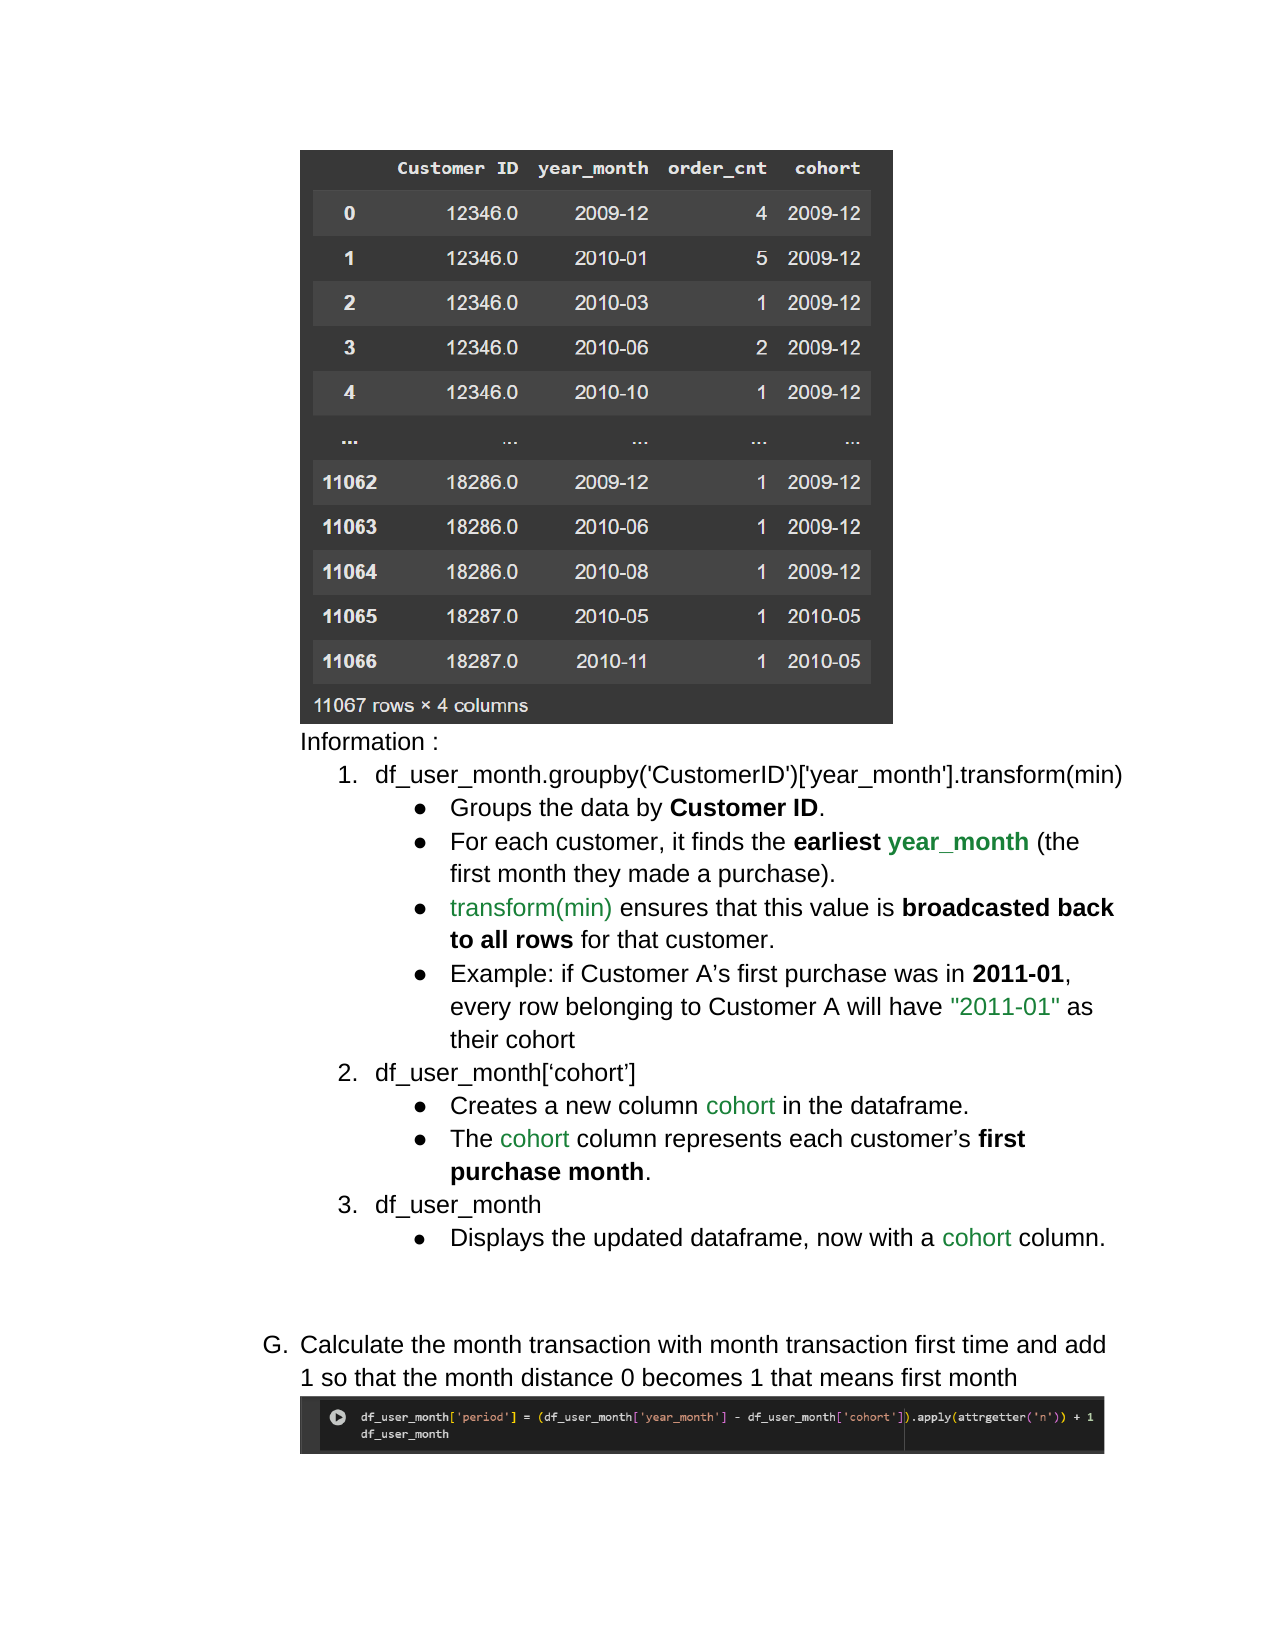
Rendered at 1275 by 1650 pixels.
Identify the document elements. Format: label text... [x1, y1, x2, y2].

list The cohort column represents each customer’s first purchase month. [412, 1124, 1125, 1185]
list transform(min) ensures that this value is broadcasted back to all rows for that customer. [412, 892, 1125, 954]
picture [300, 150, 893, 724]
list Calculate the month transaction with month transaction first time and add 1 so that the month distance 0 becomes 1 that means first month [262, 1330, 1125, 1392]
list Displays the updated dataframe, now with a cohort column. [412, 1223, 1125, 1251]
list df_user_month[‘cohort’] [337, 1058, 1125, 1086]
list Example: if Customer A’s first purchase was in 2011-01, every row belonging to Customer A will have "2011-01" as their cohort [412, 958, 1125, 1053]
list df_user_month.groupby('CustomerID')['year_month'].transform(min) [337, 760, 1125, 789]
list Groups the data by Customer ID. [412, 793, 1125, 822]
list Creates a new column cohort in the dataframe. [412, 1091, 1125, 1119]
list df_user_month [337, 1190, 1125, 1218]
text Information : [300, 727, 1125, 756]
list For each customer, it finds the earliest year_month (the first month they made a purchase). [412, 826, 1125, 888]
picture [300, 1396, 1105, 1454]
